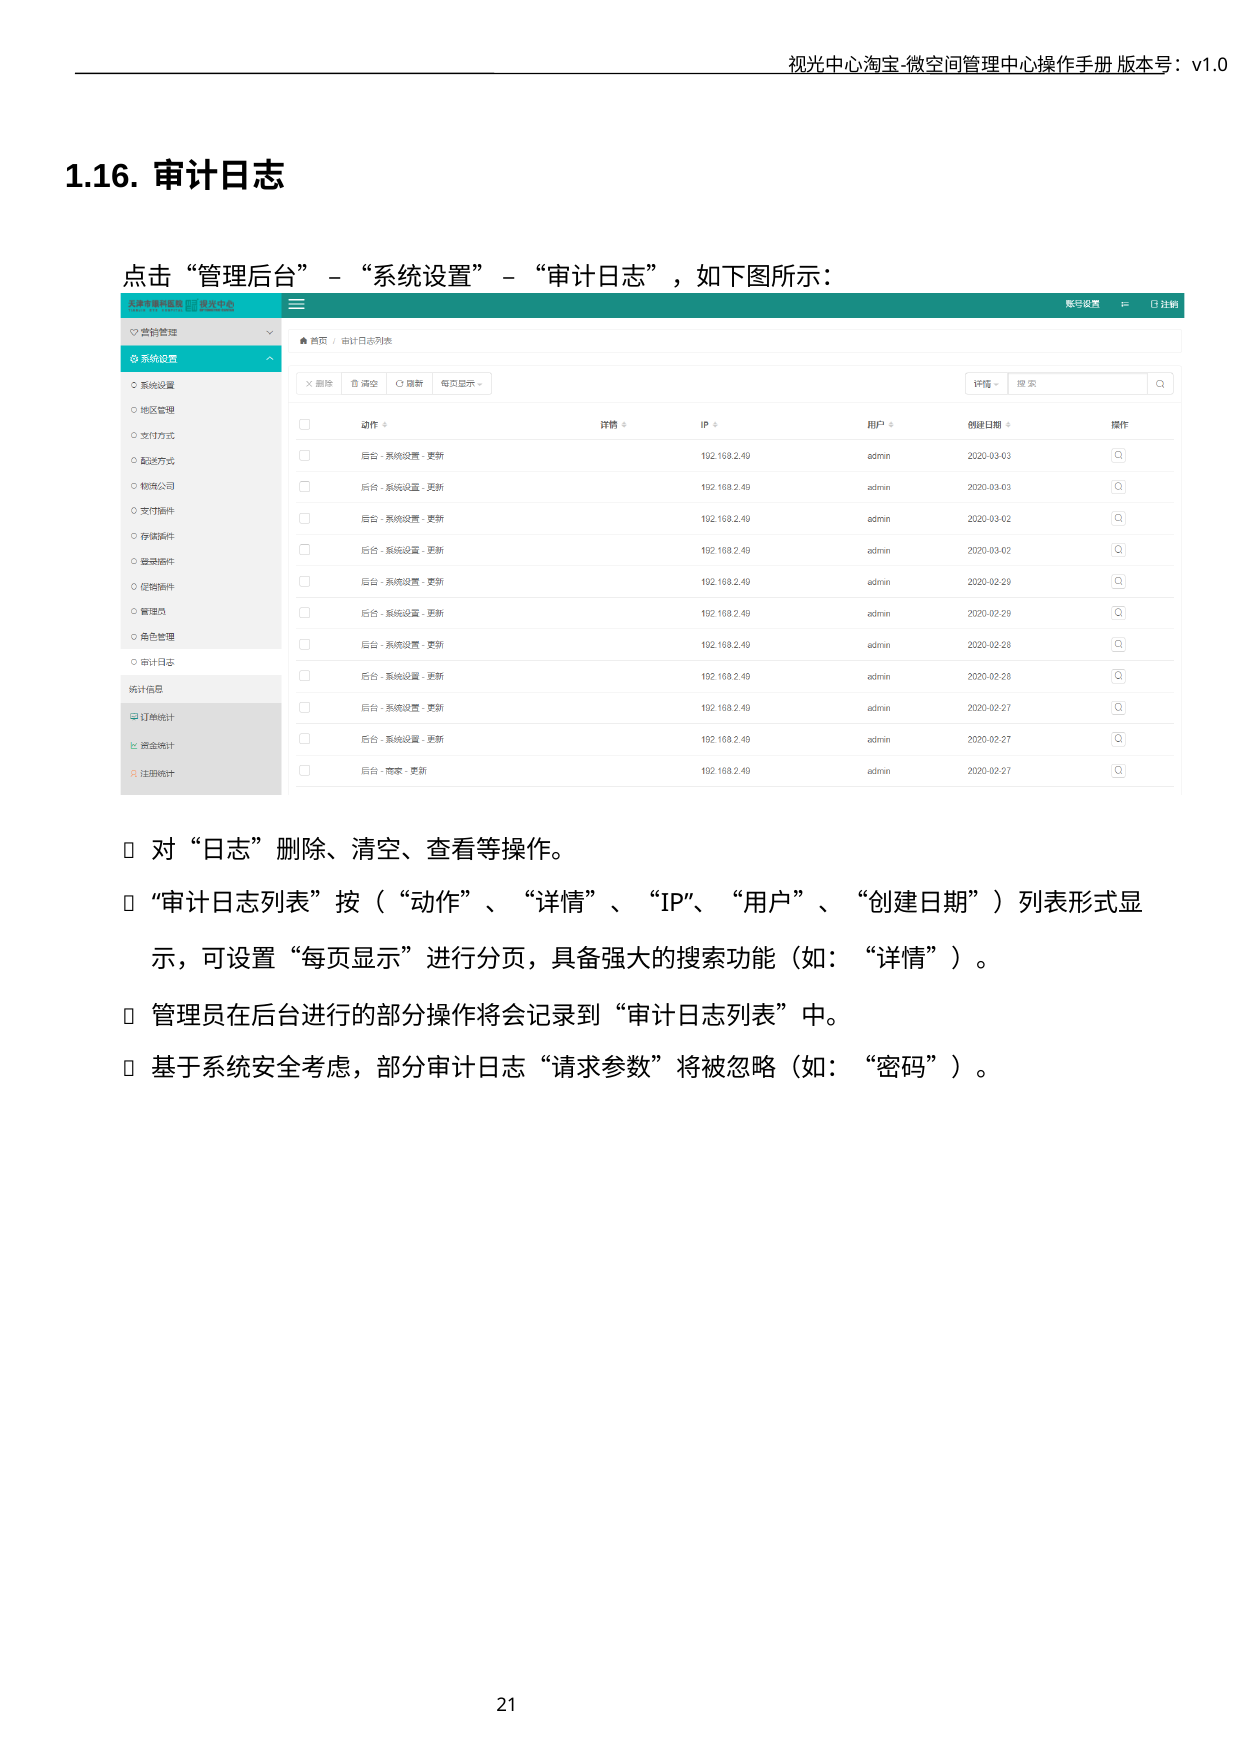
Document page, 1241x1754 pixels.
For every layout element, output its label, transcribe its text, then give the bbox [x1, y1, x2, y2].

picture [120, 293, 1185, 795]
subtitle 审计日志 [64, 152, 1228, 197]
list 管理员在后台进行的部分操作将会记录到“审计日志列表”中。 [122, 995, 1228, 1031]
list “审计日志列表”按（“动作”、“详情”、“IP”、“用户”、“创建日期”）列表形式显示，可设置“每页显示”进行分页，具备强大的搜索功能（如：“详情”）。 [122, 882, 1159, 975]
list 对“日志”删除、清空、查看等操作。 [122, 830, 1228, 866]
list 基于系统安全考虑，部分审计日志“请求参数”将被忽略（如：“密码”）。 [122, 1047, 1228, 1084]
text 点击“管理后台” – “系统设置” – “审计日志”，如下图所示： [122, 257, 1228, 293]
